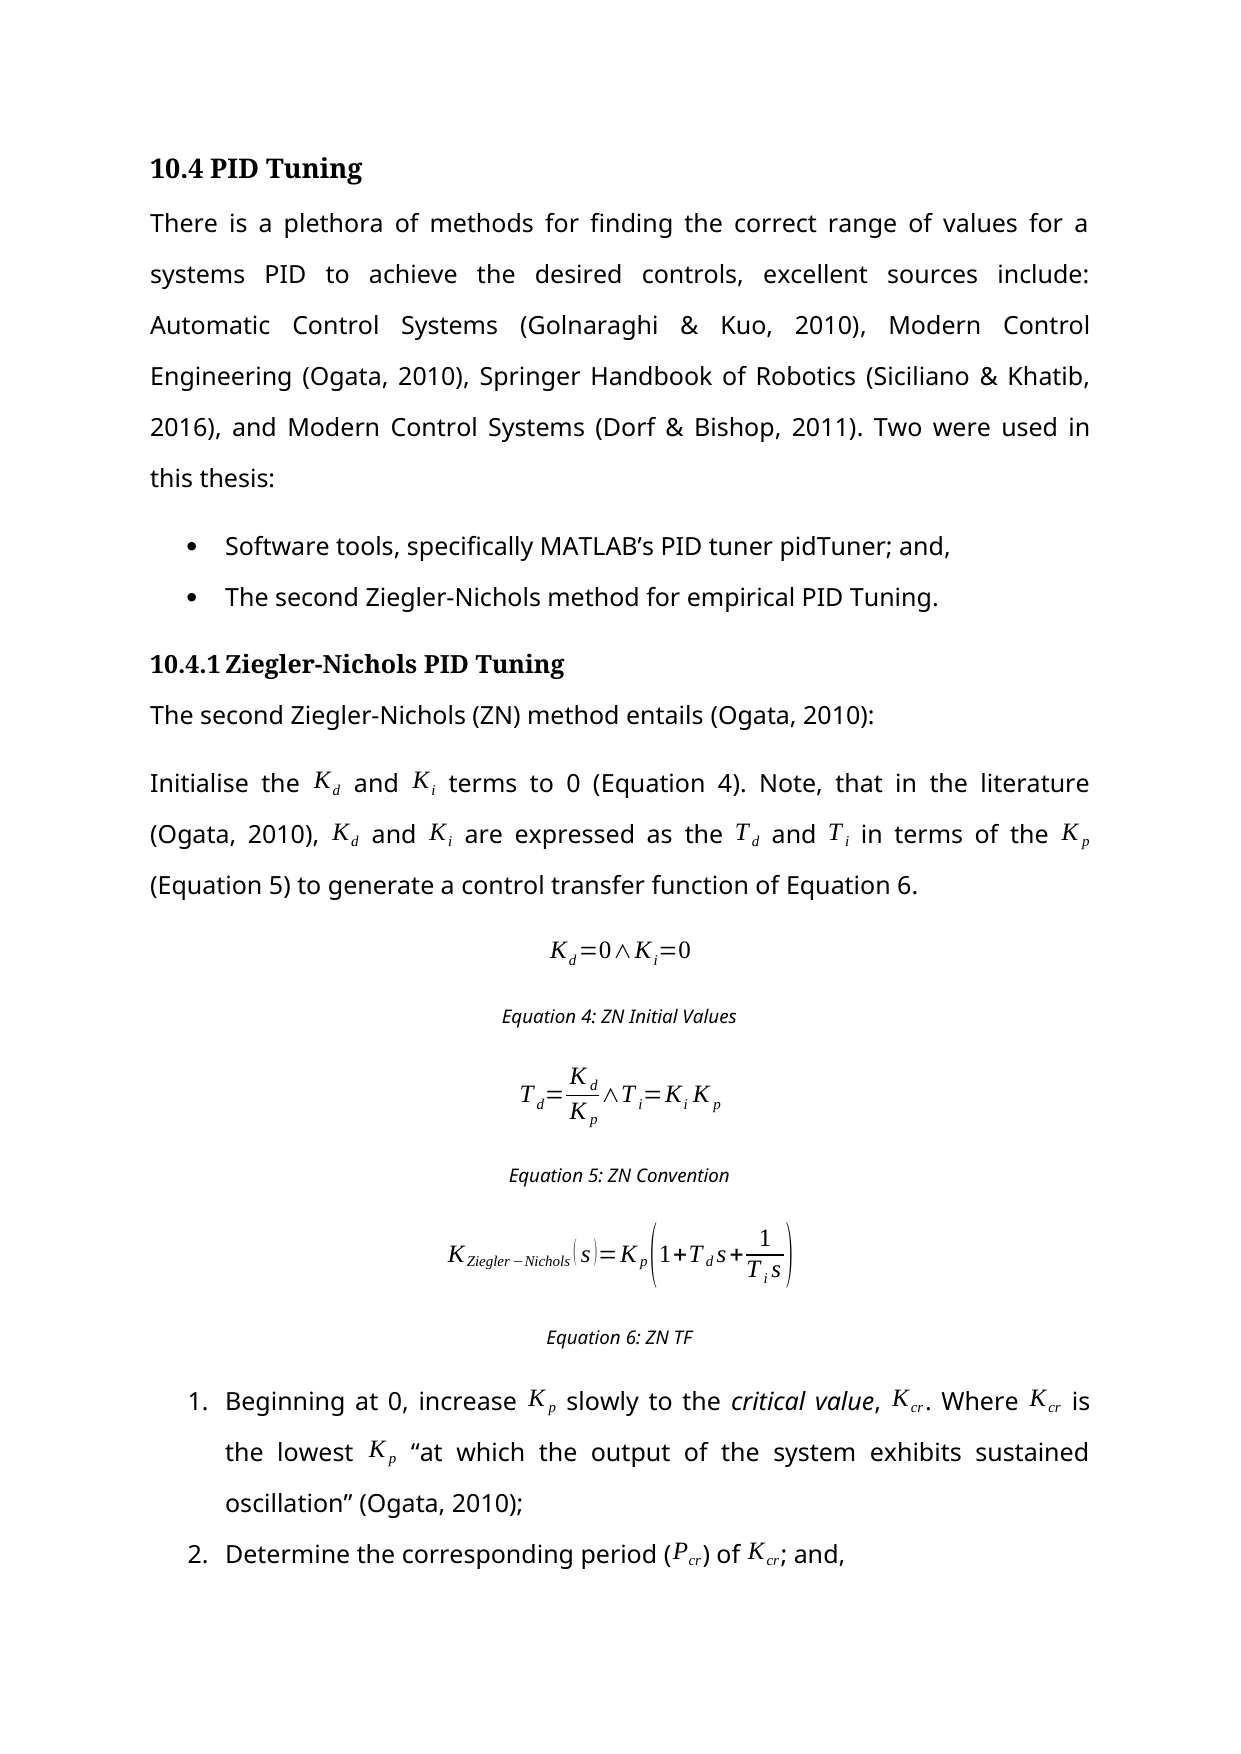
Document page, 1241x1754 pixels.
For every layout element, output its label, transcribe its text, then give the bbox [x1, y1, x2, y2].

list Beginning at 0, increase slowly to the critical value, . Where is the lowest “at which the output of the system exhibits sustained oscillation” ; [187, 1383, 1090, 1519]
text Equation 5: ZN Convention [150, 1162, 1090, 1188]
text Initialise the and terms to 0 (Equation 4). Note, that in the literature , and are expressed as the and in terms of the (Equation 5) to generate a control transfer function of Equation 6. [150, 766, 1090, 902]
subtitle PID Tuning [150, 150, 1090, 187]
list The second Ziegler-Nichols method for empirical PID Tuning. [187, 579, 1090, 613]
list Software tools, specifically MATLAB’s PID tuner pidTuner; and, [187, 528, 1090, 562]
subtitle Ziegler-Nichols PID Tuning [150, 647, 1090, 681]
text There is a plethora of methods for finding the correct range of values for a systems PID to achieve the desired controls, excellent sources include: Automatic Control Systems, Modern Control Engineering, Springer Handbook of Robotics, and Modern Control Systems. Two were used in this thesis: [150, 205, 1090, 494]
text Equation 4: ZN Initial Values [150, 1003, 1090, 1029]
text Equation 6: ZN TF [150, 1324, 1090, 1350]
list Determine the corresponding period () of ; and, [187, 1536, 1090, 1570]
text The second Ziegler-Nichols (ZN) method entails : [150, 698, 1090, 732]
